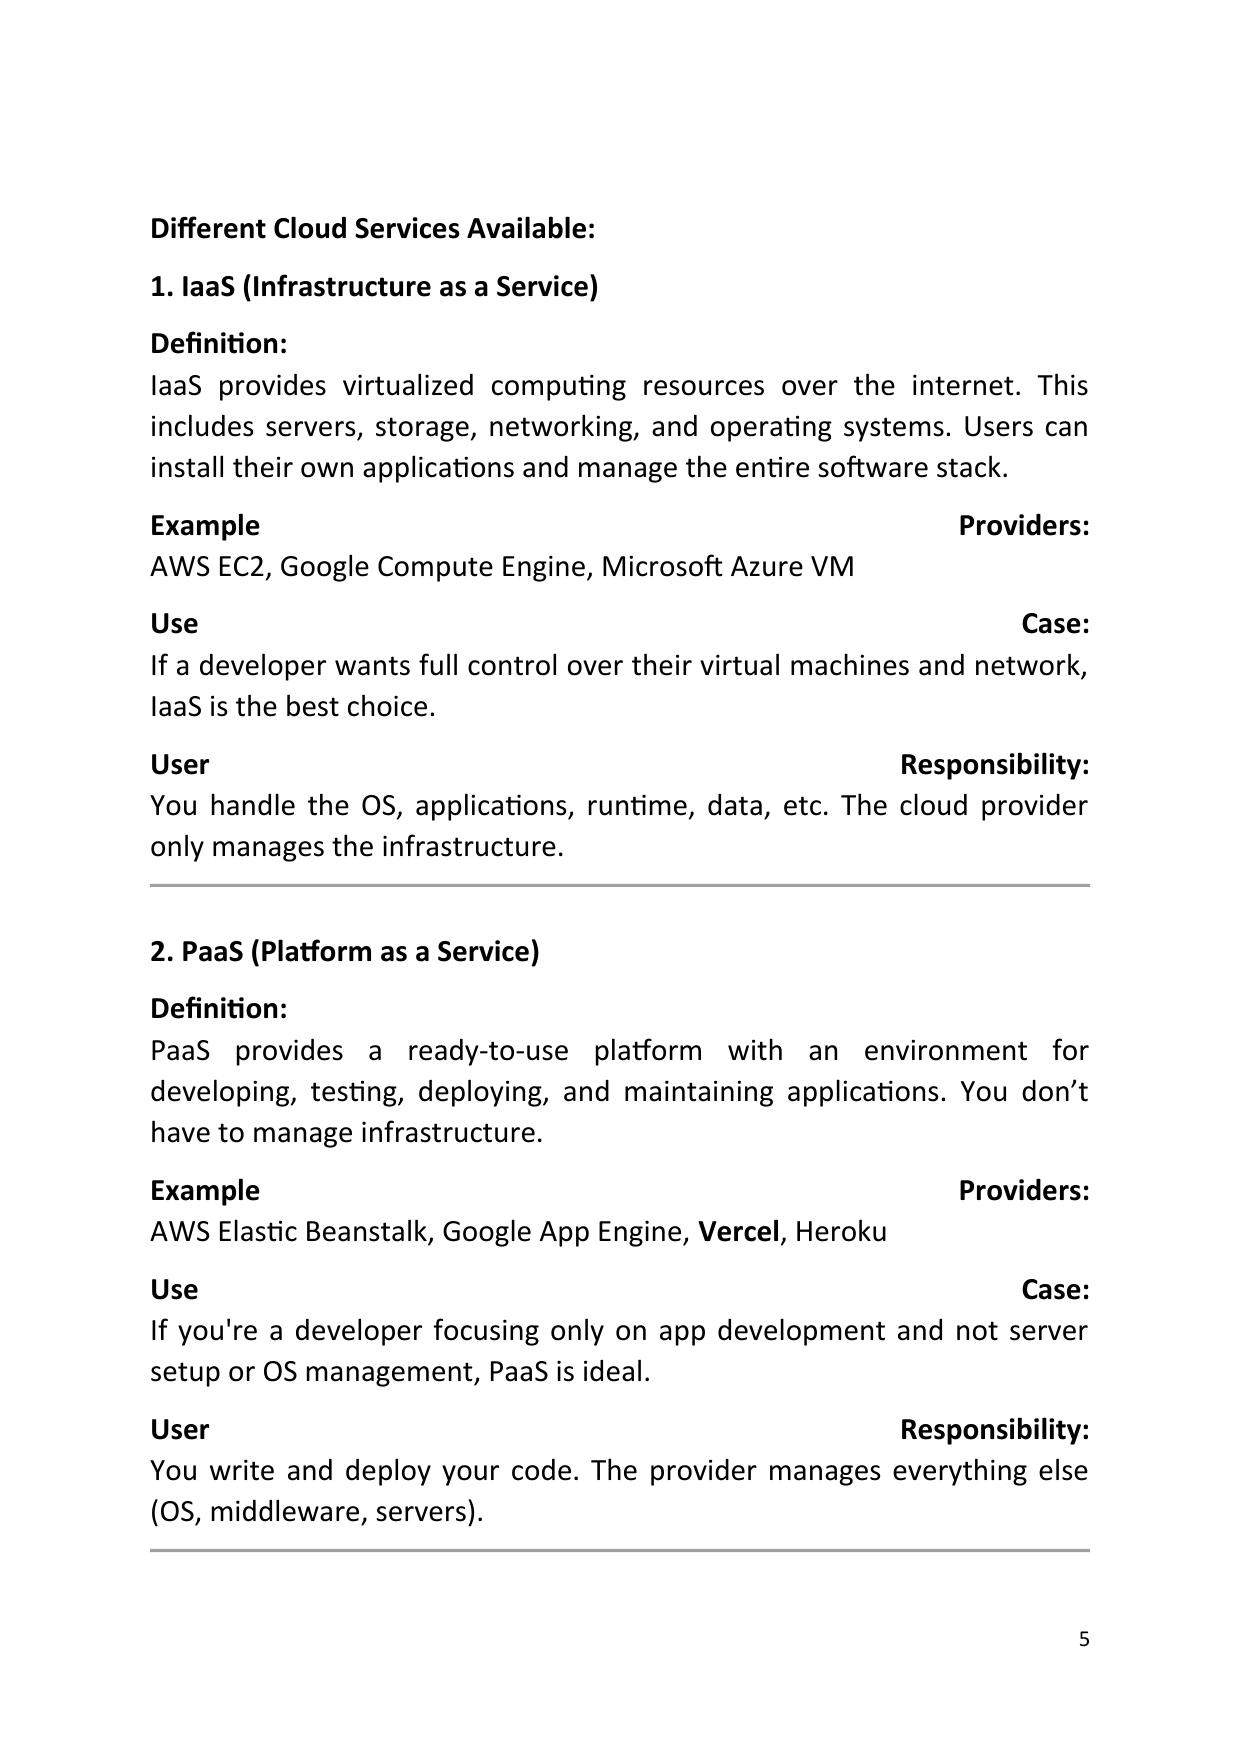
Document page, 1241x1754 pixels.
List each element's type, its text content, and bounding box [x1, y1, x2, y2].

text Definition: IaaS provides virtualized computing resources over the internet. This includes servers, storage, networking, and operating systems. Users can install their own applications and manage the entire software stack. [150, 323, 1090, 485]
text Use Case: If a developer wants full control over their virtual machines and network, IaaS is the best choice. [150, 604, 1090, 724]
text Example Providers: AWS EC2, Google Compute Engine, Microsoft Azure VM [150, 505, 1090, 584]
text User Responsibility: You write and deploy your code. The provider manages everything else (OS, middleware, servers). [150, 1409, 1090, 1529]
text Definition: PaaS provides a ready-to-use platform with an environment for developing, testing, deploying, and maintaining applications. You don’t have to manage infrastructure. [150, 988, 1090, 1150]
text Different Cloud Services Available: [150, 208, 1090, 246]
text Use Case: If you're a developer focusing only on app development and not server setup or OS management, PaaS is ideal. [150, 1269, 1090, 1389]
text 1. IaaS (Infrastructure as a Service) [150, 266, 1090, 304]
text 2. PaaS (Platform as a Service) [150, 931, 1090, 969]
text Example Providers: AWS Elastic Beanstalk, Google App Engine, Vercel, Heroku [150, 1170, 1090, 1249]
text User Responsibility: You handle the OS, applications, runtime, data, etc. The cloud provider only manages the infrastructure. [150, 744, 1090, 864]
